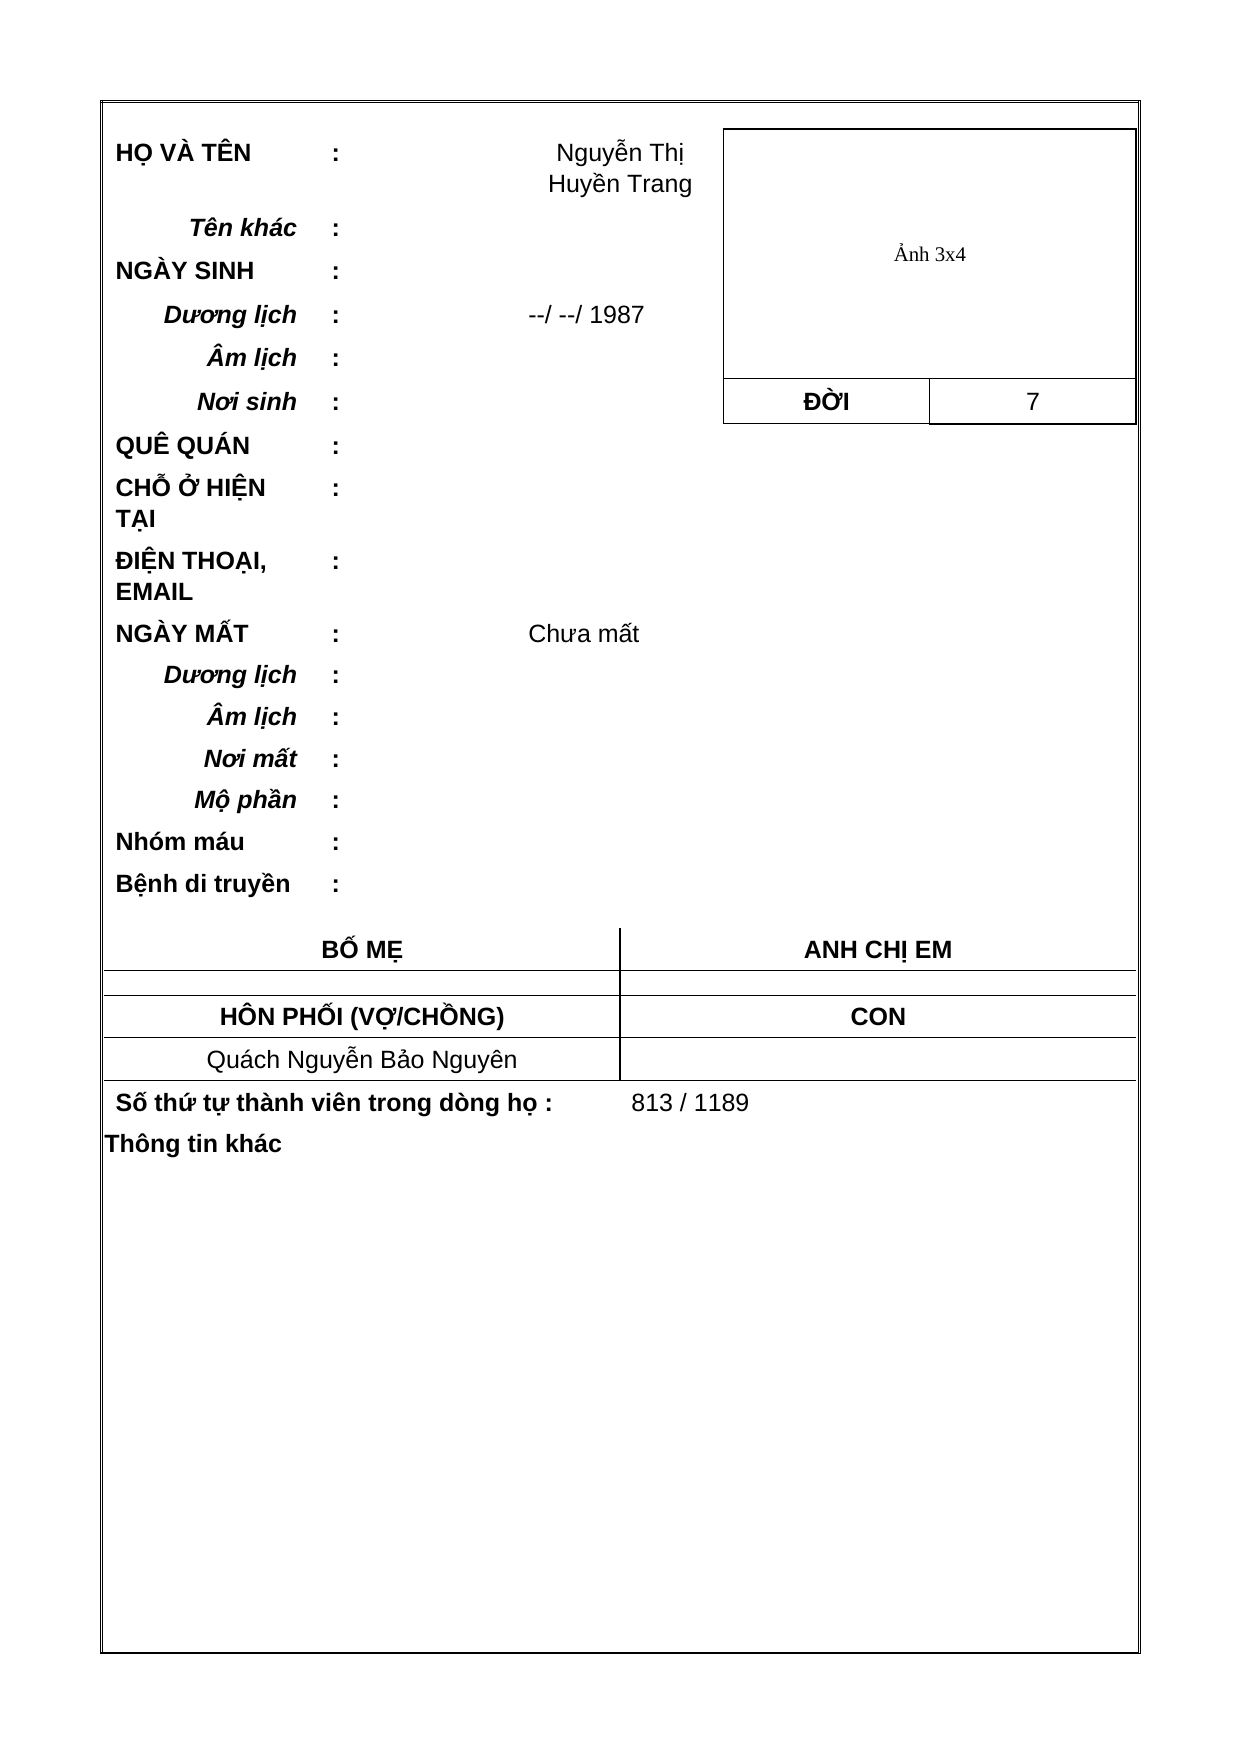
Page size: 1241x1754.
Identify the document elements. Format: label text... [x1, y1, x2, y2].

text Thông tin khác [104, 1128, 1136, 1159]
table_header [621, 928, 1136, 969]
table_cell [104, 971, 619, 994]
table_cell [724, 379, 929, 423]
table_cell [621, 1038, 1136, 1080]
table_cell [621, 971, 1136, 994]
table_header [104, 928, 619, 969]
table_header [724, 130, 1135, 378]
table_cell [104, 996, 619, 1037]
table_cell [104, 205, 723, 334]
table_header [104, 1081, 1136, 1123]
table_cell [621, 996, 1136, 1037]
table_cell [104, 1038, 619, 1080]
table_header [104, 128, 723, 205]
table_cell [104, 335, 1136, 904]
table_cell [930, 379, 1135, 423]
